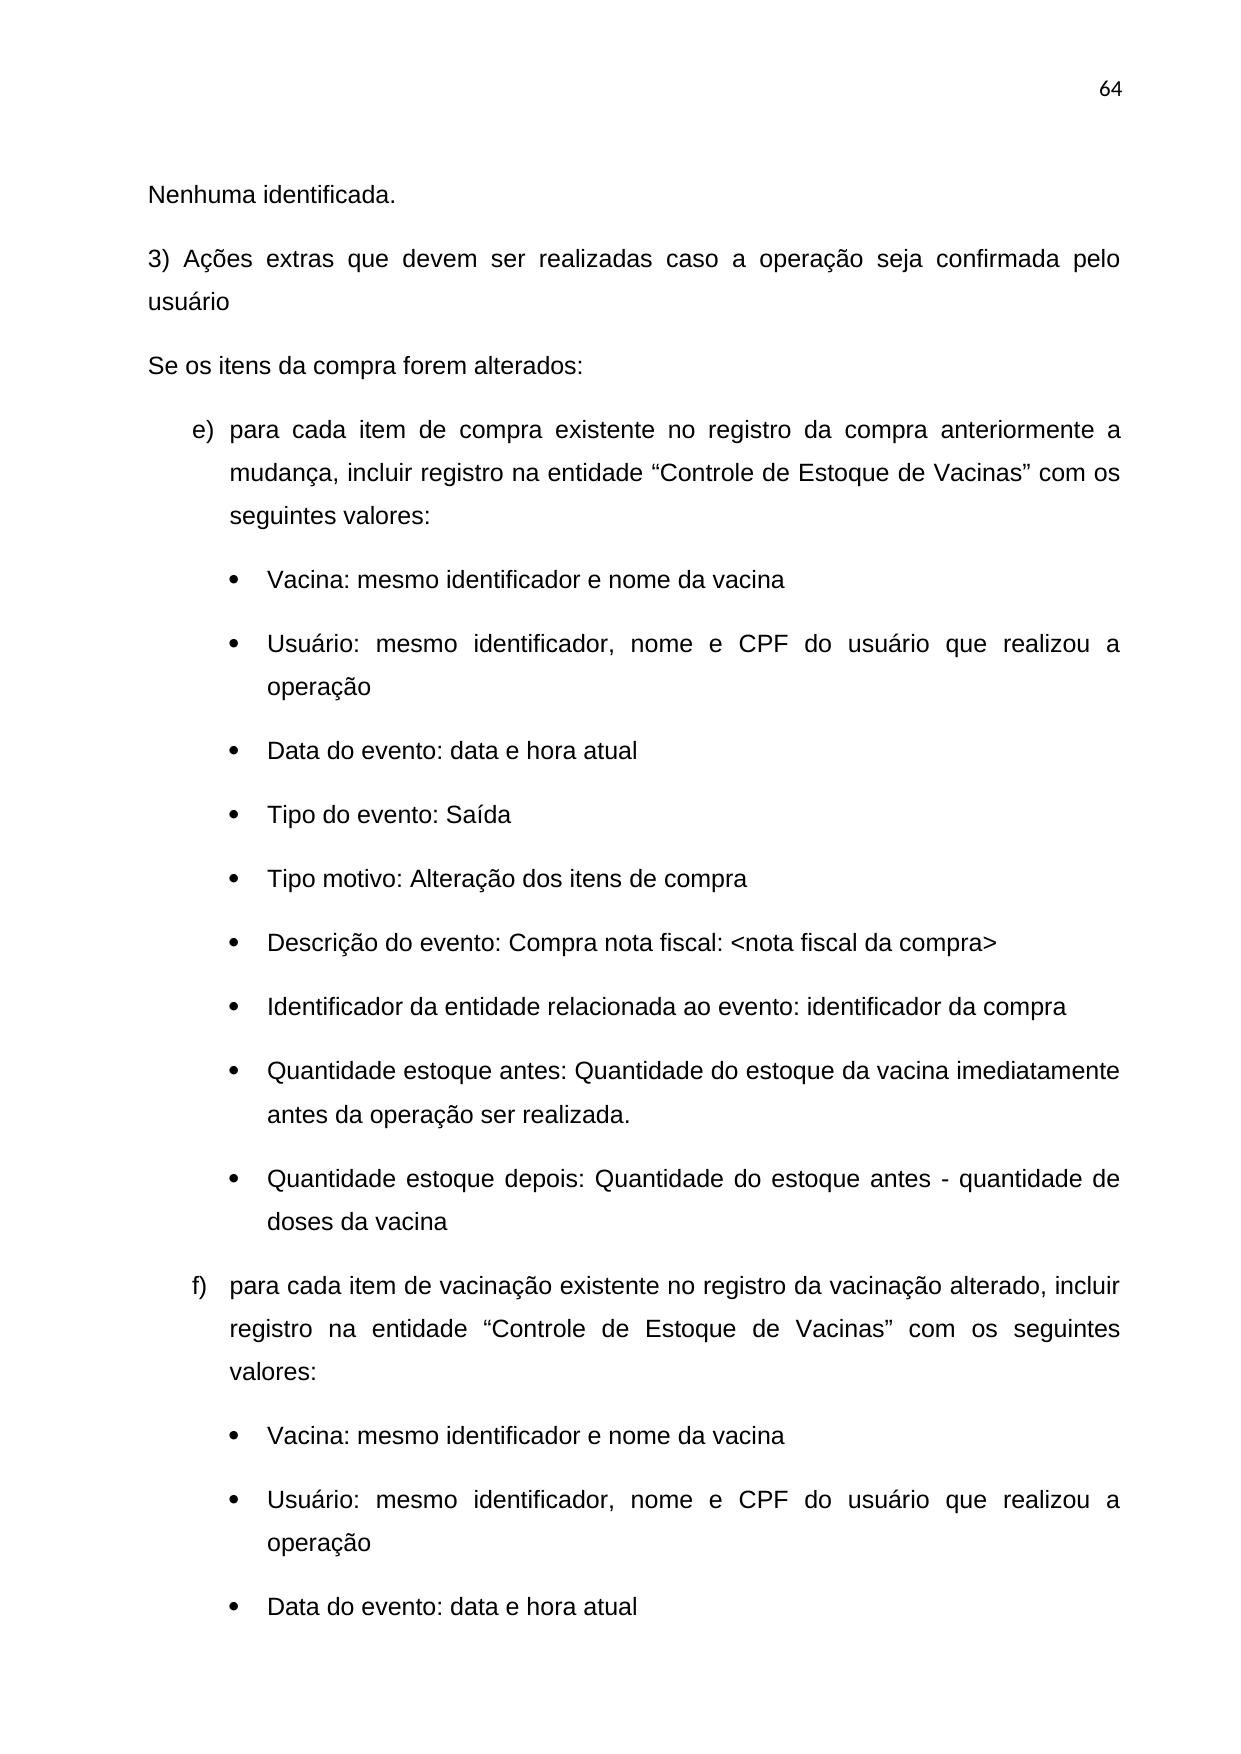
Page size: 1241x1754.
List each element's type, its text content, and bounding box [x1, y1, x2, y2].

list Identificador da entidade relacionada ao evento: identificador da compra [229, 992, 1122, 1021]
list Quantidade estoque antes: Quantidade do estoque da vacina imediatamente antes da operação ser realizada. [229, 1056, 1122, 1128]
list Usuário: mesmo identificador, nome e CPF do usuário que realizou a operação [229, 629, 1122, 701]
list Quantidade estoque depois: Quantidade do estoque antes - quantidade de doses da vacina [229, 1163, 1122, 1236]
text 3) Ações extras que devem ser realizadas caso a operação seja confirmada pelo usuário [148, 243, 1122, 315]
list Usuário: mesmo identificador, nome e CPF do usuário que realizou a operação [229, 1485, 1122, 1557]
list Vacina: mesmo identificador e nome da vacina [229, 565, 1122, 594]
list Data do evento: data e hora atual [229, 1592, 1122, 1621]
text Nenhuma identificada. [148, 179, 1122, 208]
list para cada item de vacinação existente no registro da vacinação alterado, incluir registro na entidade “Controle de Estoque de Vacinas” com os seguintes valores: [192, 1271, 1122, 1386]
list Tipo do evento: Saída [229, 800, 1122, 829]
list Vacina: mesmo identificador e nome da vacina [229, 1421, 1122, 1450]
list Tipo motivo: Alteração dos itens de compra [229, 864, 1122, 893]
text Se os itens da compra forem alterados: [148, 351, 1122, 379]
list Descrição do evento: Compra nota fiscal: <nota fiscal da compra> [229, 928, 1122, 957]
list Data do evento: data e hora atual [229, 736, 1122, 765]
list para cada item de compra existente no registro da compra anteriormente a mudança, incluir registro na entidade “Controle de Estoque de Vacinas” com os seguintes valores: [192, 414, 1122, 529]
